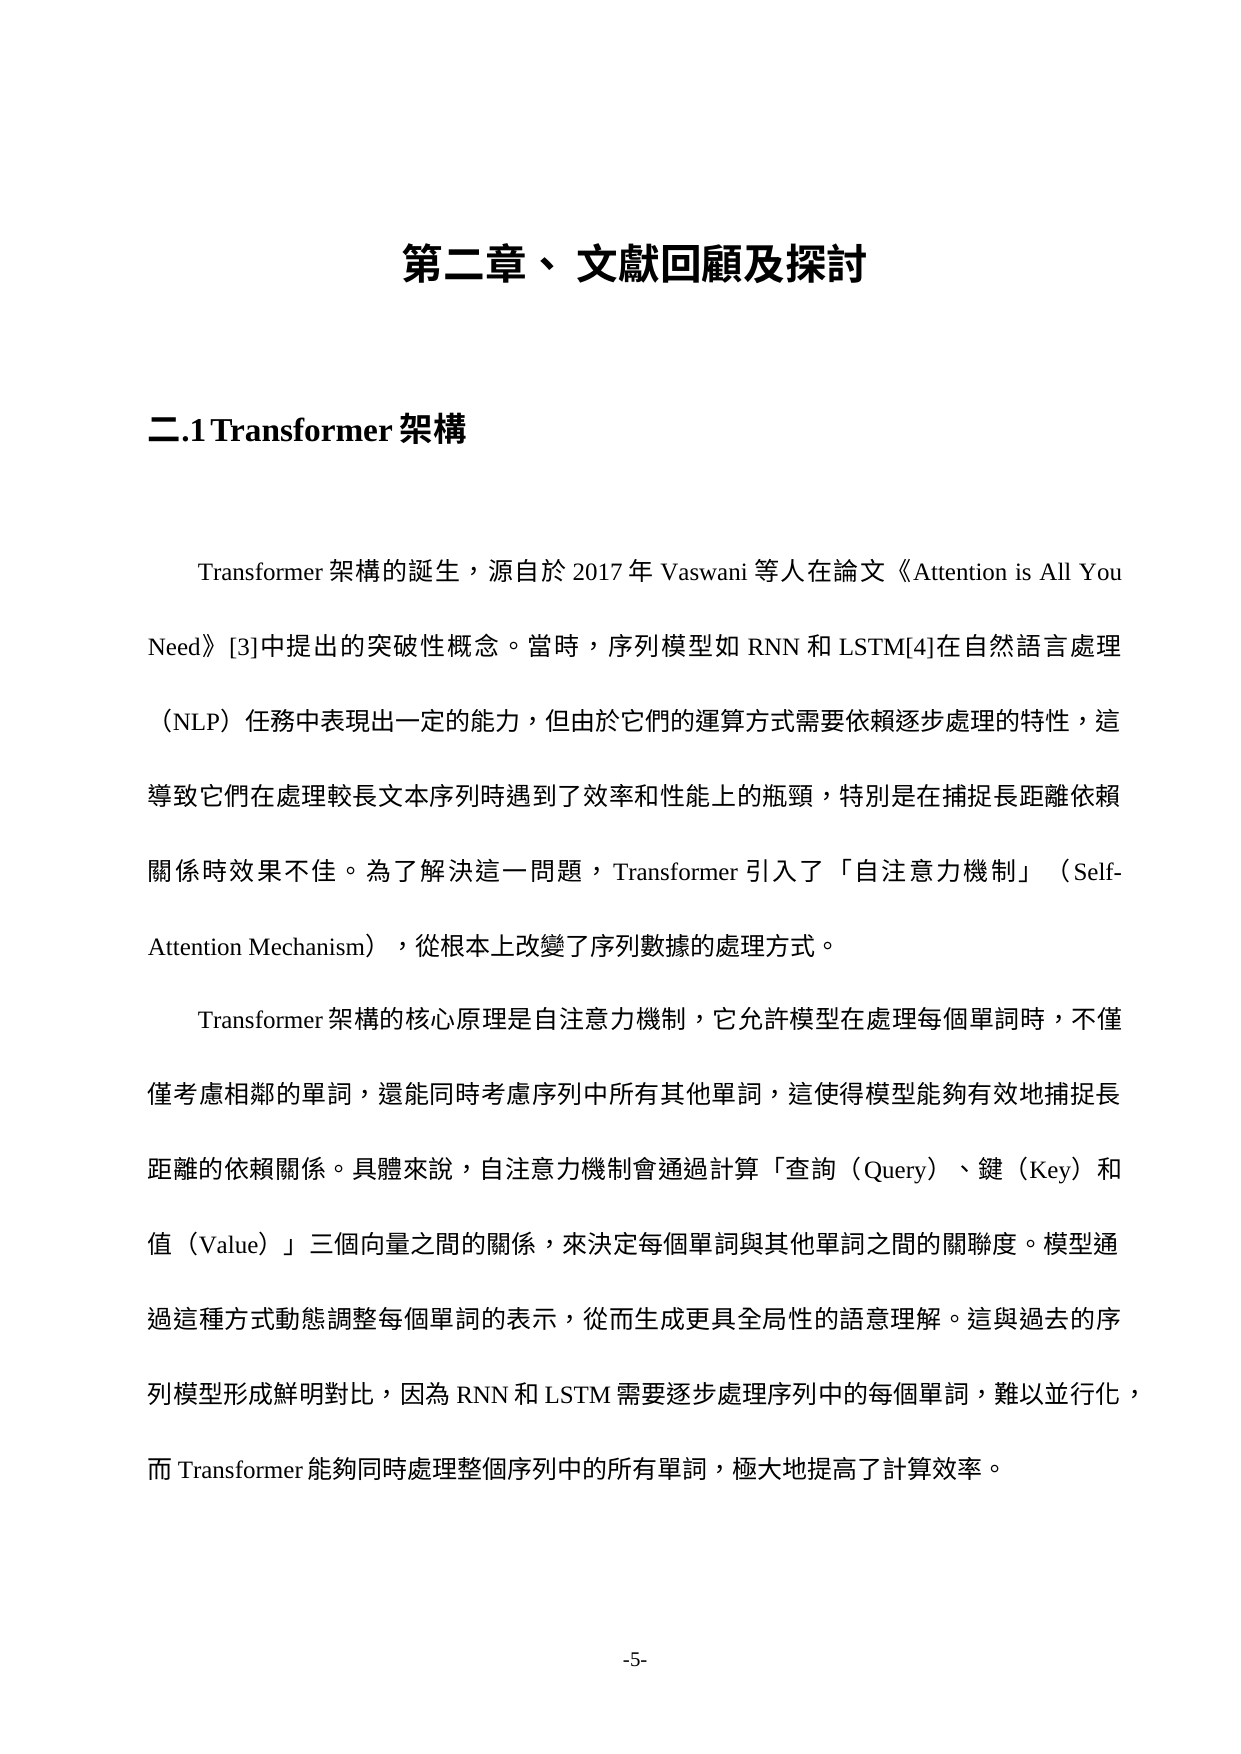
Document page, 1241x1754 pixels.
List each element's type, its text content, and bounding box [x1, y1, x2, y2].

text 文獻回顧及探討 [148, 231, 1122, 292]
text Transformer架構的誕生，源自於2017年Vaswani等人在論文《Attention is All You Need》[3]中提出的突破性概念。當時，序列模型如RNN和LSTM[4]在自然語言處理（NLP）任務中表現出一定的能力，但由於它們的運算方式需要依賴逐步處理的特性，這導致它們在處理較長文本序列時遇到了效率和性能上的瓶頸，特別是在捕捉長距離依賴關係時效果不佳。為了解決這一問題，Transformer引入了「自注意力機制」（Self-Attention Mechanism），從根本上改變了序列數據的處理方式。 [148, 550, 1122, 963]
text Transformer架構的核心原理是自注意力機制，它允許模型在處理每個單詞時，不僅僅考慮相鄰的單詞，還能同時考慮序列中所有其他單詞，這使得模型能夠有效地捕捉長距離的依賴關係。具體來說，自注意力機制會通過計算「查詢（Query）、鍵（Key）和值（Value）」三個向量之間的關係，來決定每個單詞與其他單詞之間的關聯度。模型通過這種方式動態調整每個單詞的表示，從而生成更具全局性的語意理解。這與過去的序列模型形成鮮明對比，因為RNN和LSTM需要逐步處理序列中的每個單詞，難以並行化，而Transformer能夠同時處理整個序列中的所有單詞，極大地提高了計算效率。 [148, 999, 1122, 1487]
subtitle Transformer架構 [148, 389, 1122, 464]
